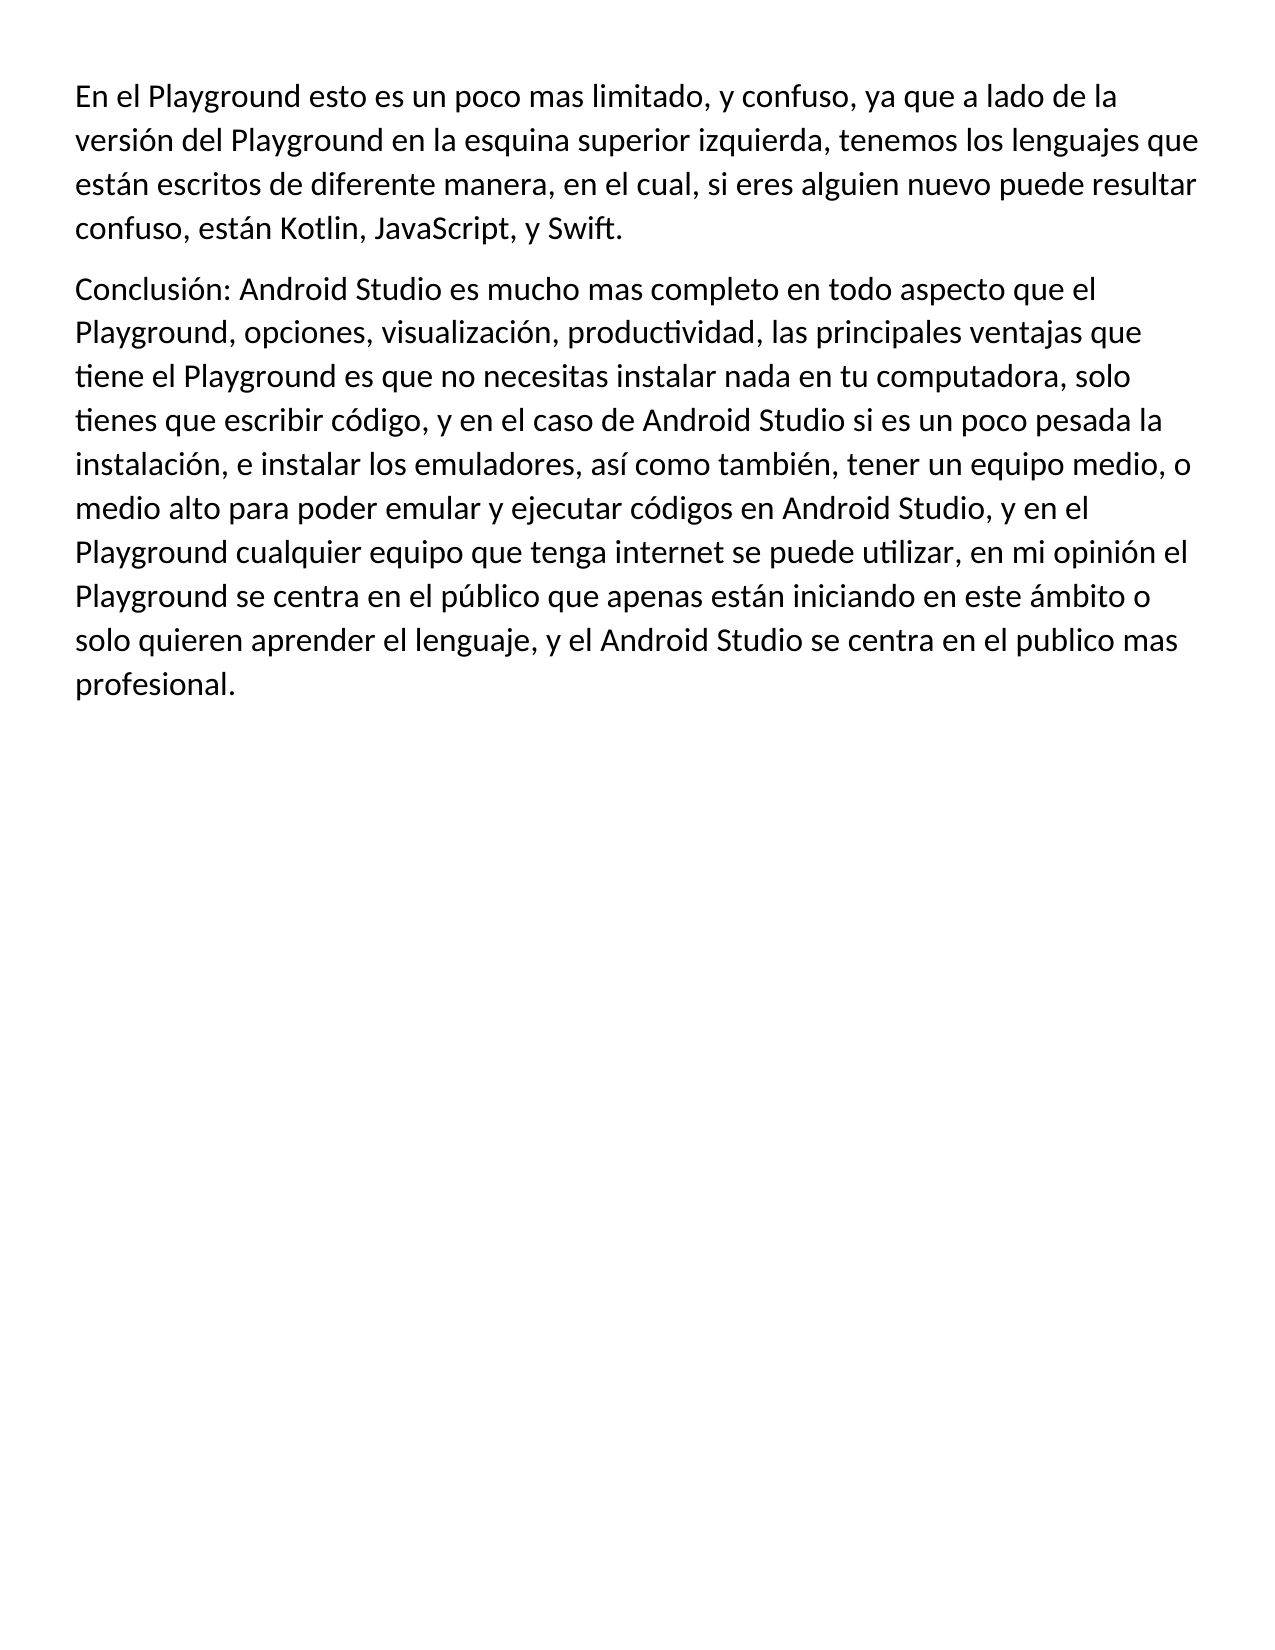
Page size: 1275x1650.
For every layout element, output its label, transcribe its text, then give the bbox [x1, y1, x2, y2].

text En el Playground esto es un poco mas limitado, y confuso, ya que a lado de la versión del Playground en la esquina superior izquierda, tenemos los lenguajes que están escritos de diferente manera, en el cual, si eres alguien nuevo puede resultar confuso, están Kotlin, JavaScript, y Swift. [75, 75, 1200, 248]
text Conclusión: Android Studio es mucho mas completo en todo aspecto que el Playground, opciones, visualización, productividad, las principales ventajas que tiene el Playground es que no necesitas instalar nada en tu computadora, solo tienes que escribir código, y en el caso de Android Studio si es un poco pesada la instalación, e instalar los emuladores, así como también, tener un equipo medio, o medio alto para poder emular y ejecutar códigos en Android Studio, y en el Playground cualquier equipo que tenga internet se puede utilizar, en mi opinión el Playground se centra en el público que apenas están iniciando en este ámbito o solo quieren aprender el lenguaje, y el Android Studio se centra en el publico mas profesional. [75, 267, 1200, 704]
